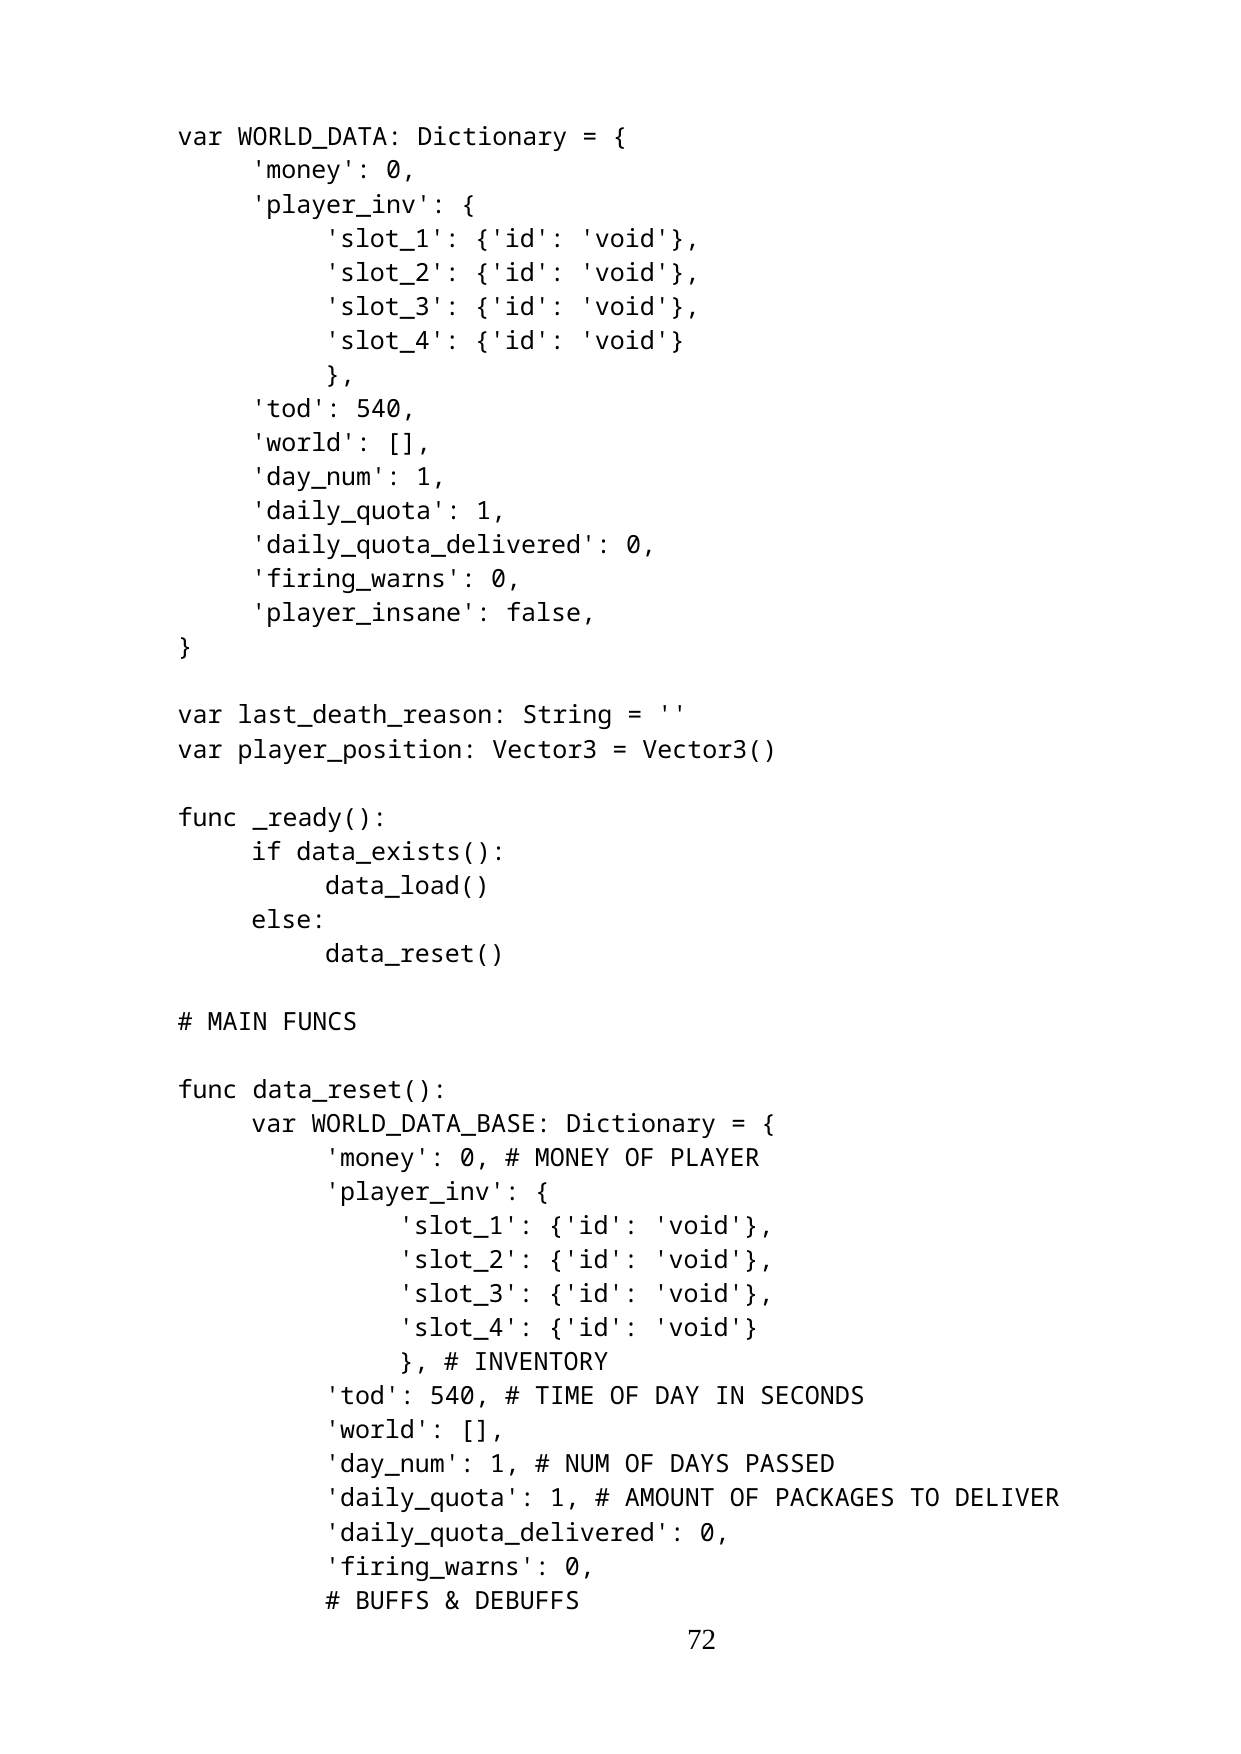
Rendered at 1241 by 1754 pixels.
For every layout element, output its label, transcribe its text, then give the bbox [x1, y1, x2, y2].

text 'world': [], [177, 425, 1152, 459]
text 'daily_quota': 1, # AMOUNT OF PACKAGES TO DELIVER [177, 1480, 1152, 1514]
text data_reset() [177, 936, 1152, 970]
text }, # INVENTORY [177, 1344, 1152, 1378]
text # MAIN FUNCS [177, 1003, 1152, 1037]
text 'player_inv': { [177, 186, 1152, 220]
text 'tod': 540, [177, 391, 1152, 425]
text var player_position: Vector3 = Vector3() [177, 731, 1152, 765]
text }, [177, 357, 1152, 391]
text 'slot_2': {'id': 'void'}, [177, 254, 1152, 288]
text 'slot_3': {'id': 'void'}, [177, 288, 1152, 322]
text 'daily_quota_delivered': 0, [177, 527, 1152, 561]
text var WORLD_DATA: Dictionary = { [177, 118, 1152, 152]
text } [177, 629, 1152, 663]
text 'slot_2': {'id': 'void'}, [177, 1242, 1152, 1276]
text 'slot_4': {'id': 'void'} [177, 322, 1152, 357]
text 'money': 0, # MONEY OF PLAYER [177, 1139, 1152, 1173]
text if data_exists(): [177, 833, 1152, 867]
text func _ready(): [177, 799, 1152, 833]
text else: [177, 902, 1152, 936]
text 'player_inv': { [177, 1173, 1152, 1208]
text 'daily_quota_delivered': 0, [177, 1514, 1152, 1548]
text 'slot_3': {'id': 'void'}, [177, 1276, 1152, 1310]
text 'day_num': 1, [177, 459, 1152, 493]
text 'day_num': 1, # NUM OF DAYS PASSED [177, 1446, 1152, 1480]
text 'slot_4': {'id': 'void'} [177, 1310, 1152, 1344]
text 'world': [], [177, 1412, 1152, 1446]
text data_load() [177, 867, 1152, 902]
text 'daily_quota': 1, [177, 493, 1152, 527]
text func data_reset(): [177, 1071, 1152, 1105]
text # BUFFS & DEBUFFS [177, 1582, 1152, 1616]
text 'slot_1': {'id': 'void'}, [177, 1208, 1152, 1242]
text 'player_insane': false, [177, 595, 1152, 629]
text 'money': 0, [177, 152, 1152, 186]
text var WORLD_DATA_BASE: Dictionary = { [177, 1105, 1152, 1139]
text var last_death_reason: String = '' [177, 697, 1152, 731]
text 'slot_1': {'id': 'void'}, [177, 220, 1152, 254]
text 'firing_warns': 0, [177, 1548, 1152, 1582]
text 'tod': 540, # TIME OF DAY IN SECONDS [177, 1378, 1152, 1412]
text 'firing_warns': 0, [177, 561, 1152, 595]
